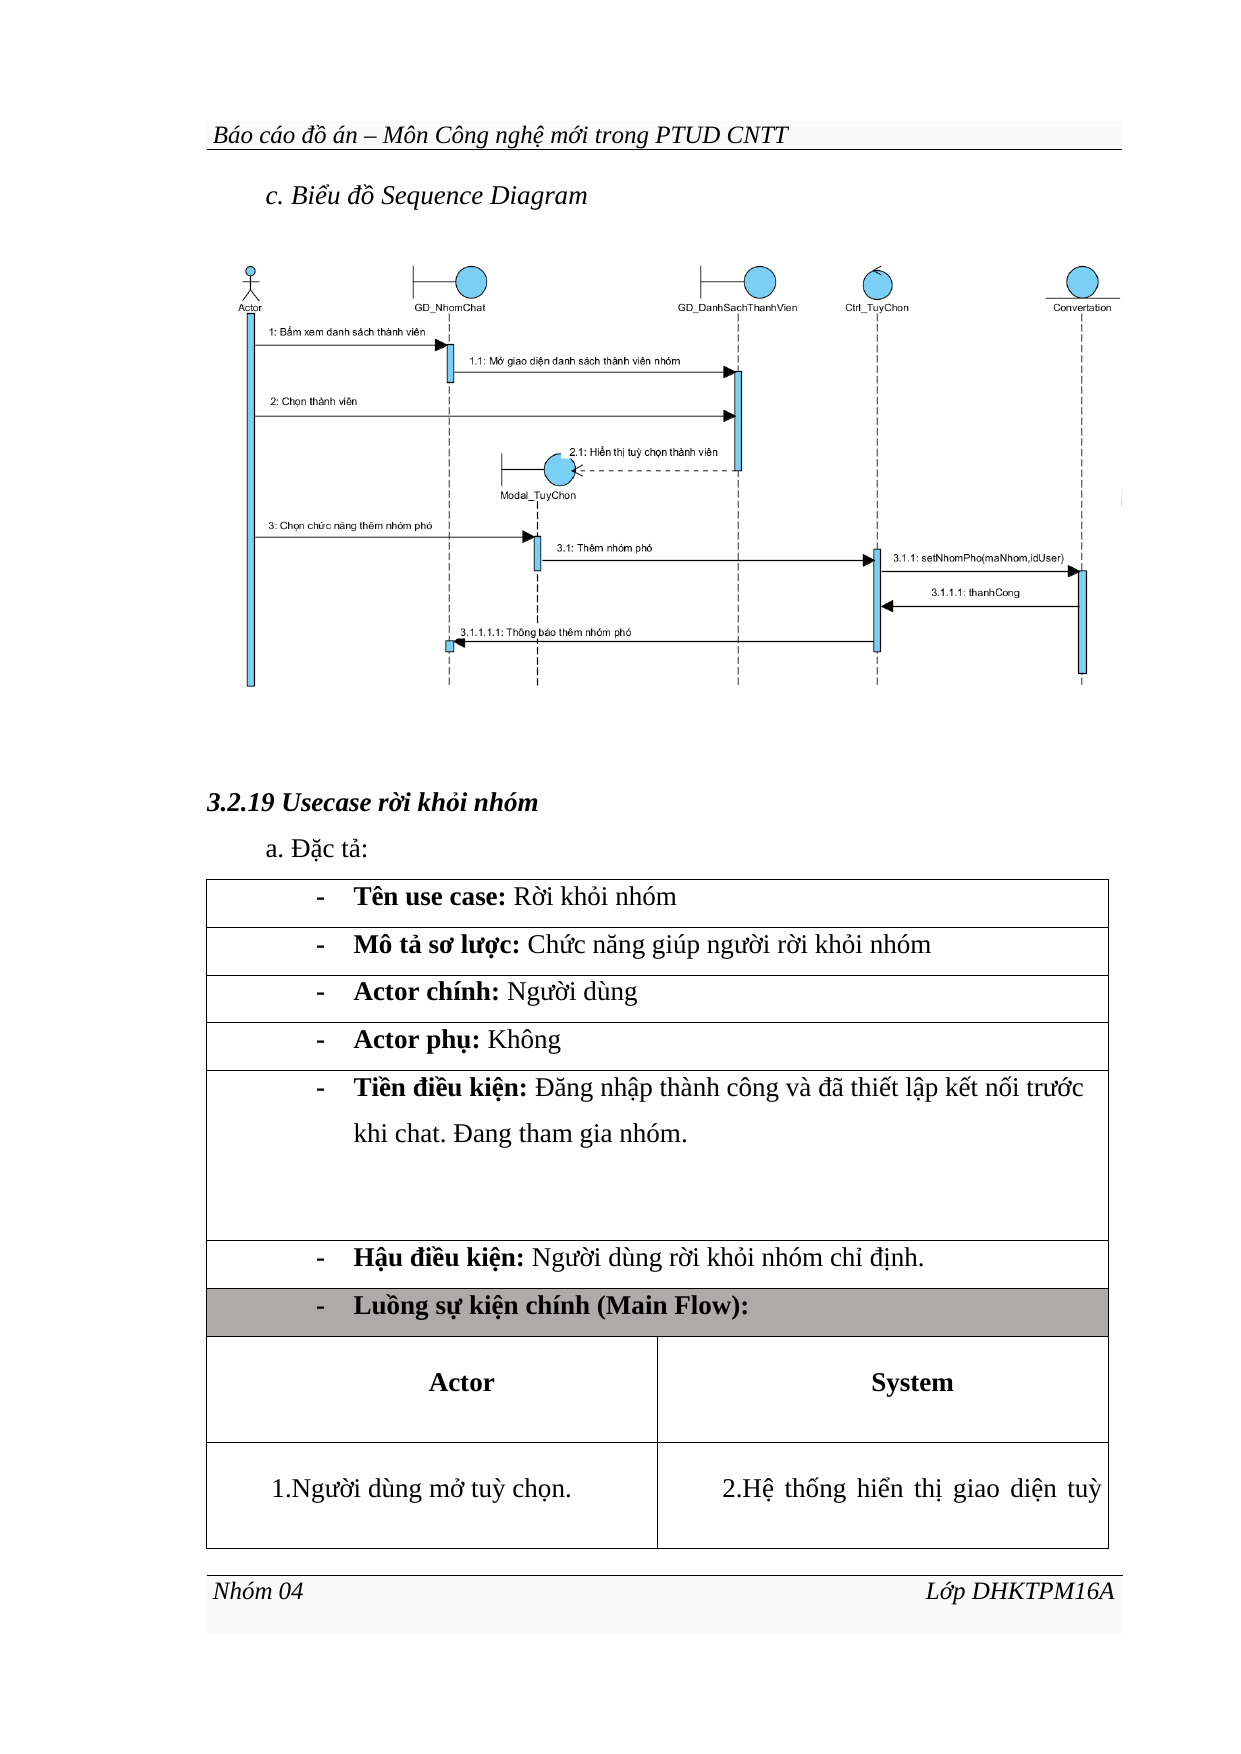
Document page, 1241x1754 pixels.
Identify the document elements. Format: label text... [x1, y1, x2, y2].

table_cell Actor chính: Người dùng [207, 976, 1108, 1022]
table_cell Actor [207, 1337, 657, 1442]
table_cell Mô tả sơ lược: Chức năng giúp người rời khỏi nhóm [207, 928, 1108, 974]
table_cell Hậu điều kiện: Người dùng rời khỏi nhóm chỉ định. [207, 1241, 1108, 1288]
table_cell Actor phụ: Không [207, 1023, 1108, 1070]
picture [206, 238, 1123, 724]
text a. Đặc tả: [207, 832, 1122, 863]
table_cell System [658, 1337, 1108, 1442]
subtitle Usecase rời khỏi nhóm [207, 786, 1122, 817]
table_header Tên use case: Rời khỏi nhóm [207, 880, 1108, 927]
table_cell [207, 1443, 657, 1548]
table_cell Luồng sự kiện chính (Main Flow): [207, 1289, 1108, 1336]
table_cell Tiền điều kiện: Đăng nhập thành công và đã thiết lập kết nối trước khi chat. Đang tham gia nhóm. [207, 1071, 1108, 1240]
text c. Biểu đồ Sequence Diagram [207, 179, 1122, 210]
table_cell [658, 1443, 1108, 1548]
